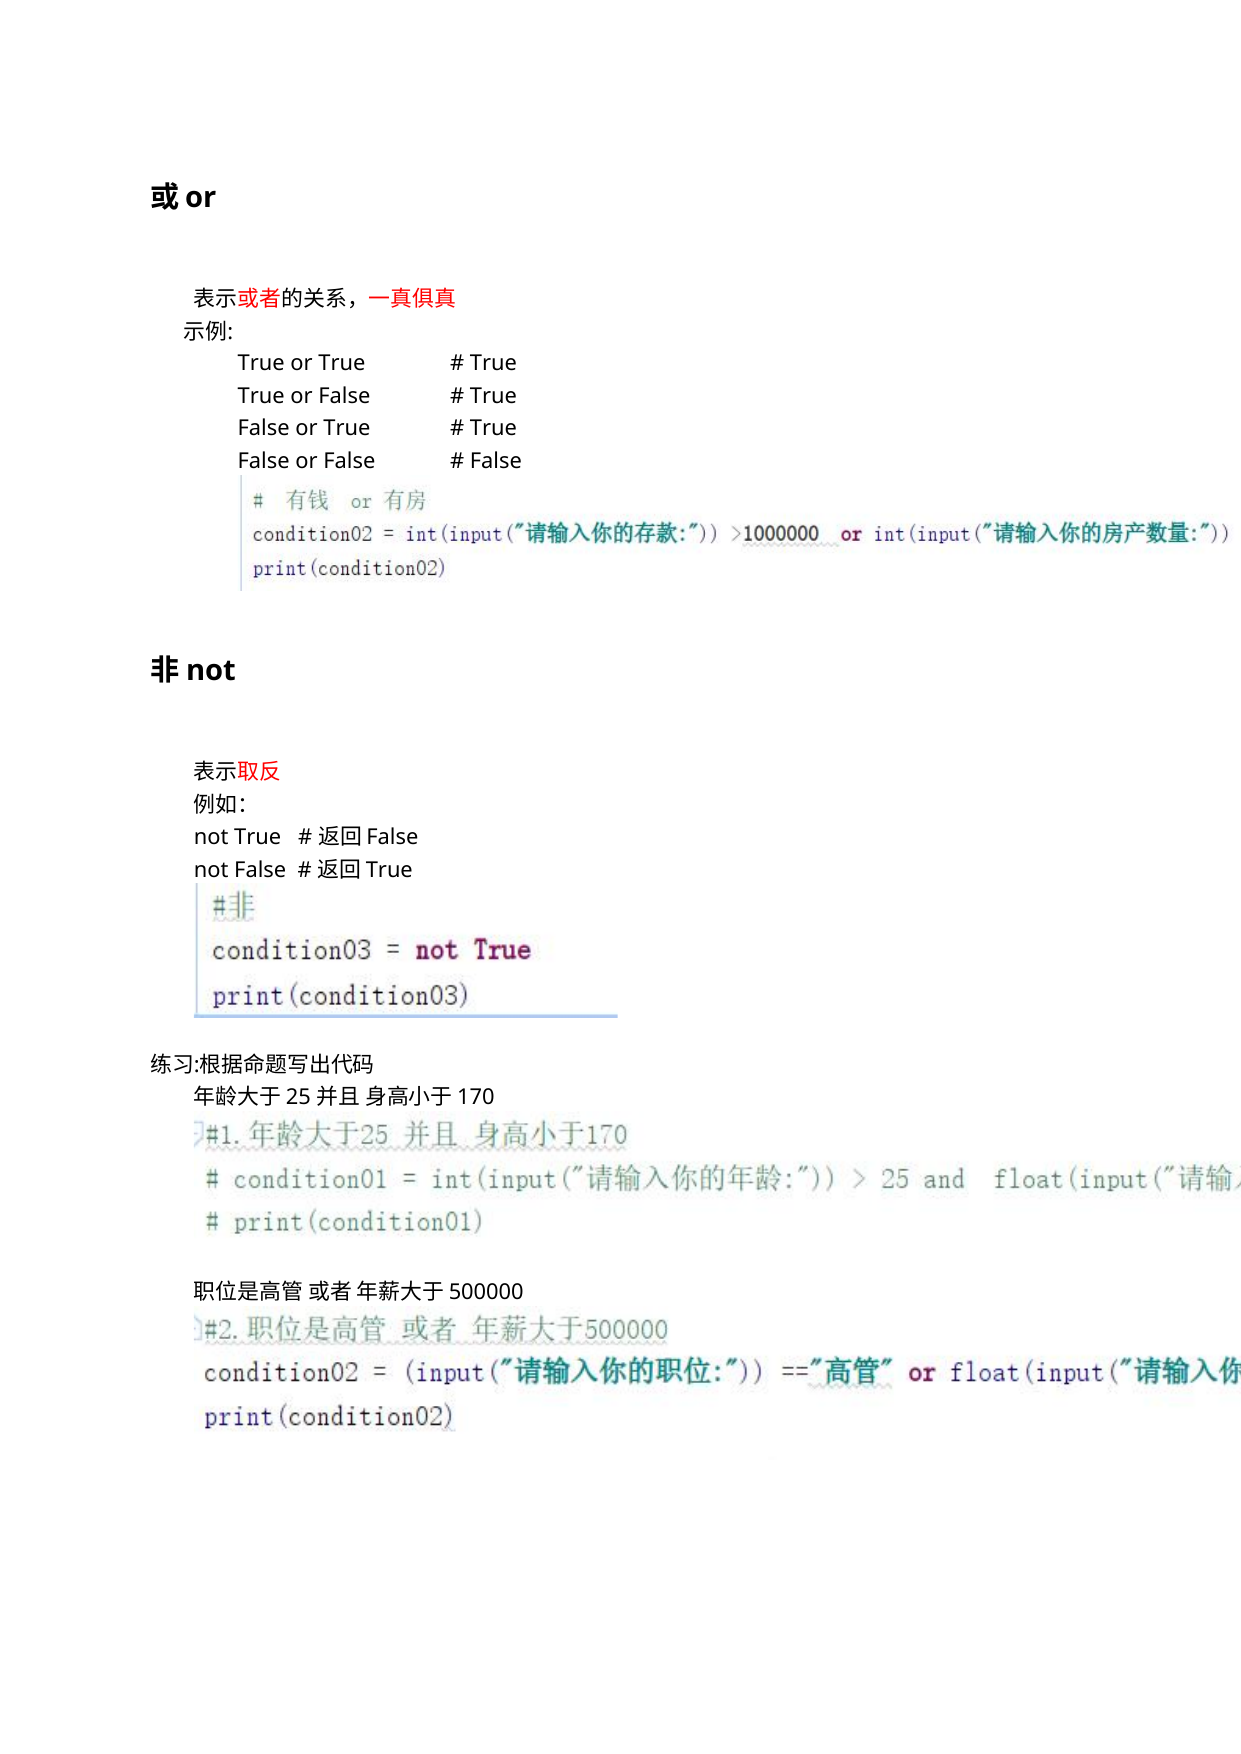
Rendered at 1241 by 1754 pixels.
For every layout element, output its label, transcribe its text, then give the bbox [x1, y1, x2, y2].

text not True # 返回False [150, 819, 1090, 851]
text 表示或者的关系，一真俱真 [150, 281, 1090, 313]
text 练习:根据命题写出代码 [150, 1046, 1090, 1079]
text 例如： [150, 786, 1090, 819]
text 非 not [150, 635, 1090, 700]
picture [193, 1111, 1241, 1256]
text 示例: [150, 313, 1090, 346]
text 年龄大于25 并且 身高小于170 [150, 1079, 1090, 1111]
text False or False # False [194, 443, 1090, 476]
text 或or [150, 162, 1090, 227]
text not False # 返回True [150, 851, 1090, 884]
text 职位是高管 或者 年薪大于500000 [150, 1274, 1090, 1306]
text False or True # True [194, 411, 1090, 443]
picture [193, 883, 618, 1018]
text 表示取反 [150, 754, 1090, 786]
picture [193, 1306, 1241, 1460]
picture [237, 475, 1241, 591]
text True or False # True [194, 378, 1090, 411]
text True or True # True [194, 346, 1090, 378]
